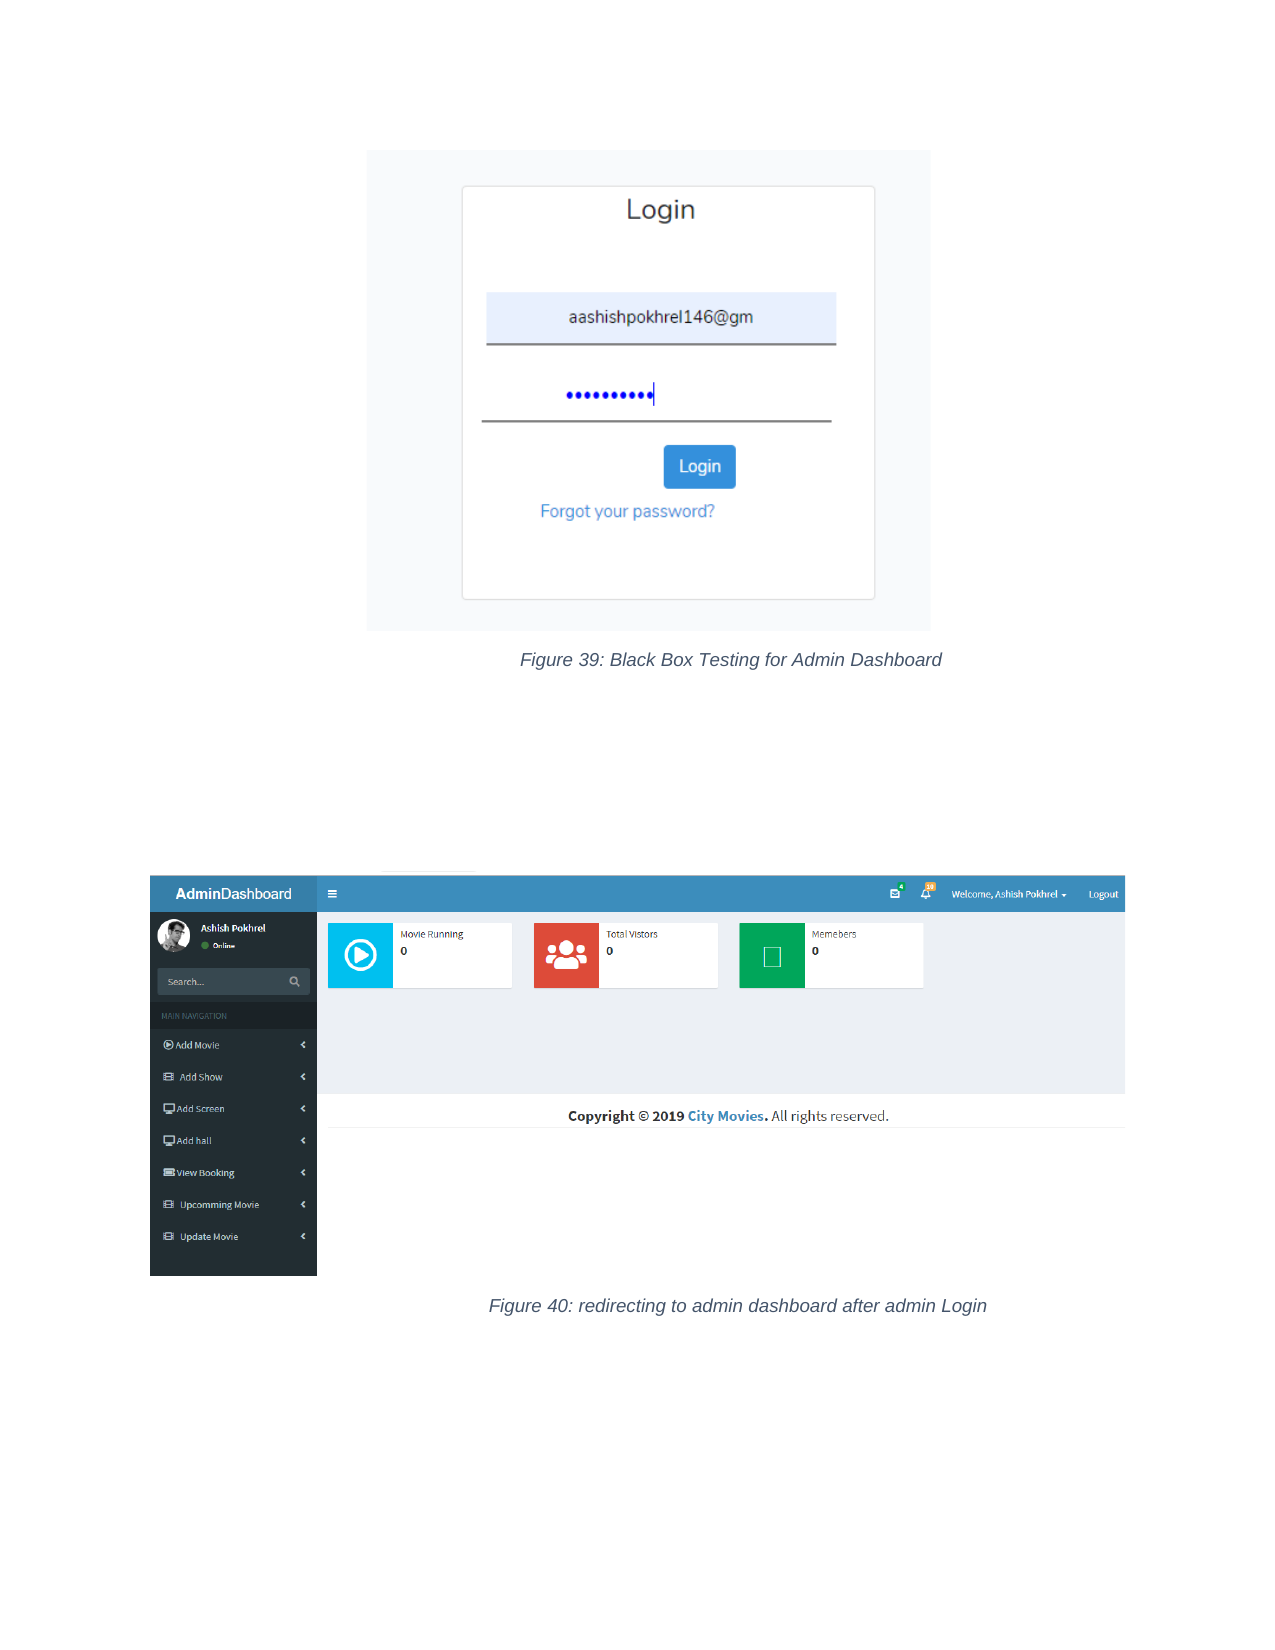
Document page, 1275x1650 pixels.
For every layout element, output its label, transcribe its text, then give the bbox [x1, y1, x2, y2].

text Figure 39: Black Box Testing for Admin Dashboard [150, 649, 1125, 671]
picture [366, 150, 931, 631]
text Figure 40: redirecting to admin dashboard after admin Login [150, 1294, 1125, 1316]
picture [150, 871, 1125, 1276]
